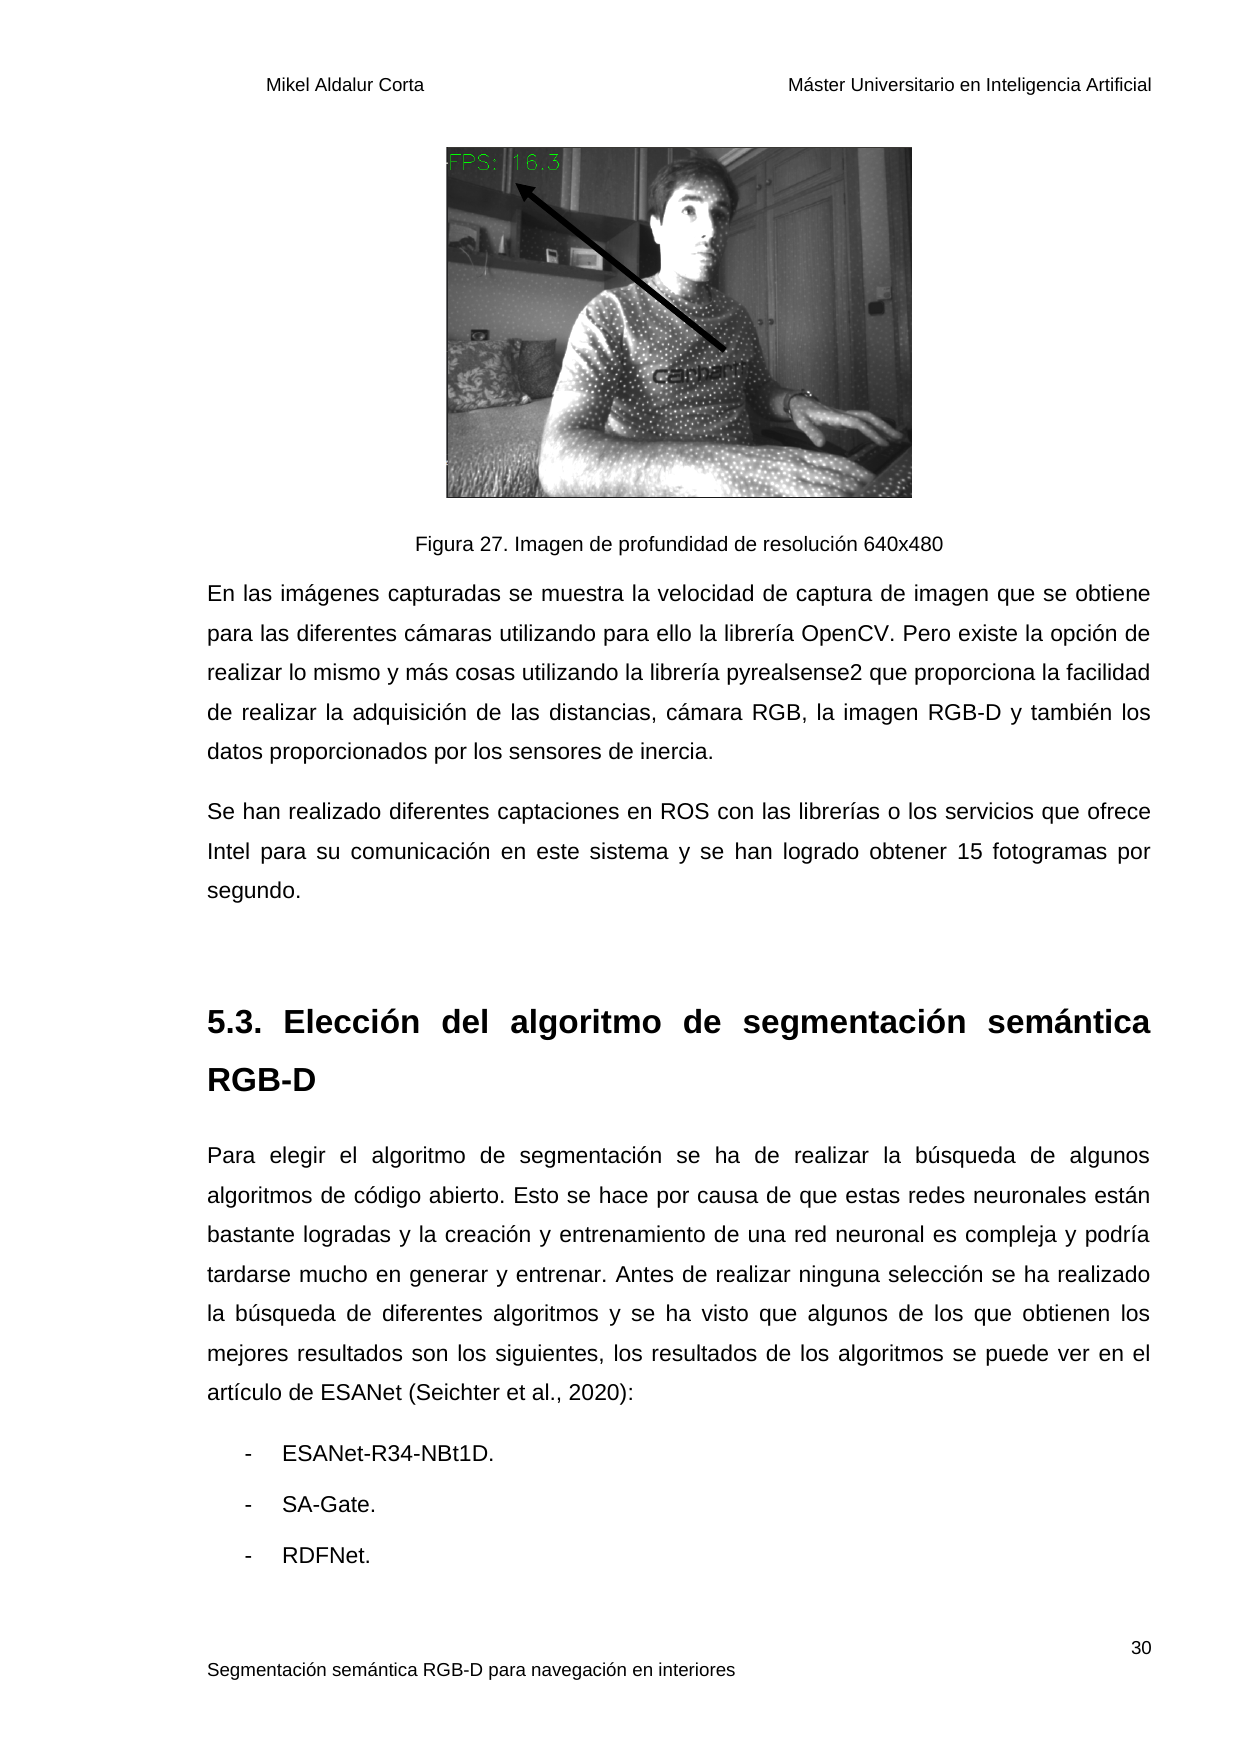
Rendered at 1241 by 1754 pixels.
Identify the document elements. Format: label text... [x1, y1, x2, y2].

list RDFNet. [244, 1542, 1152, 1568]
list ESANet-R34-NBt1D. [244, 1439, 1152, 1466]
text Figura 27. Imagen de profundidad de resolución 640x480 [207, 532, 1152, 556]
picture [446, 147, 912, 498]
text Para elegir el algoritmo de segmentación se ha de realizar la búsqueda de algunos algoritmos de código abierto. Esto se hace por causa de que estas redes neuronales están bastante logradas y la creación y entrenamiento de una red neuronal es compleja y podría tardarse mucho en generar y entrenar. Antes de realizar ninguna selección se ha realizado la búsqueda de diferentes algoritmos y se ha visto que algunos de los que obtienen los mejores resultados son los siguientes, los resultados de los algoritmos se puede ver en el artículo de ESANet (Seichter et al., 2020): [207, 1142, 1152, 1406]
text En las imágenes capturadas se muestra la velocidad de captura de imagen que se obtiene para las diferentes cámaras utilizando para ello la librería OpenCV. Pero existe la opción de realizar lo mismo y más cosas utilizando la librería pyrealsense2 que proporciona la facilidad de realizar la adquisición de las distancias, cámara RGB, la imagen RGB-D y también los datos proporcionados por los sensores de inercia. [207, 580, 1152, 764]
text Se han realizado diferentes captaciones en ROS con las librerías o los servicios que ofrece Intel para su comunicación en este sistema y se han logrado obtener 15 fotogramas por segundo. [207, 798, 1152, 904]
list SA-Gate. [244, 1491, 1152, 1517]
subtitle 5.3. Elección del algoritmo de segmentación semántica RGB-D [207, 1002, 1152, 1098]
